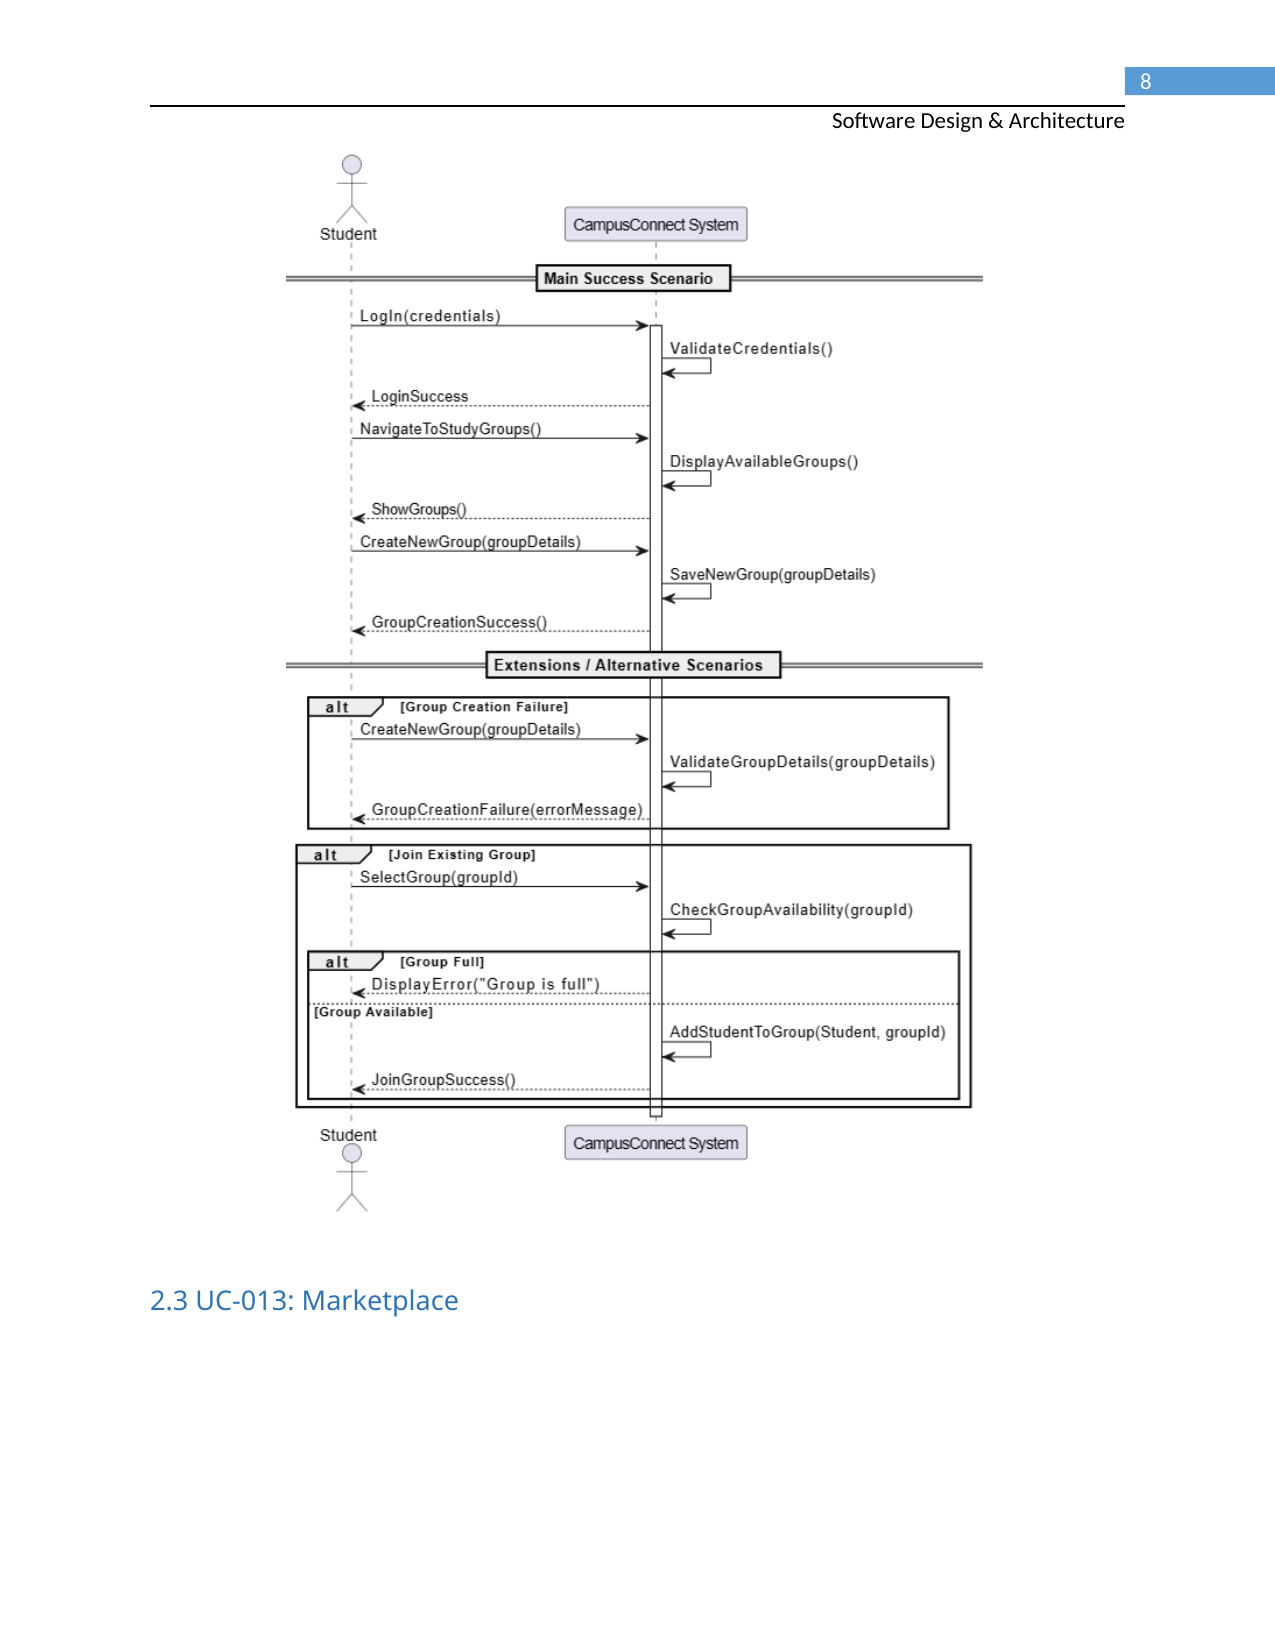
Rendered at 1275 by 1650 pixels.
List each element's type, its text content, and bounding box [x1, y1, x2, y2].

picture [286, 150, 990, 1219]
subtitle 2.3 UC-013: Marketplace [150, 1281, 1125, 1318]
